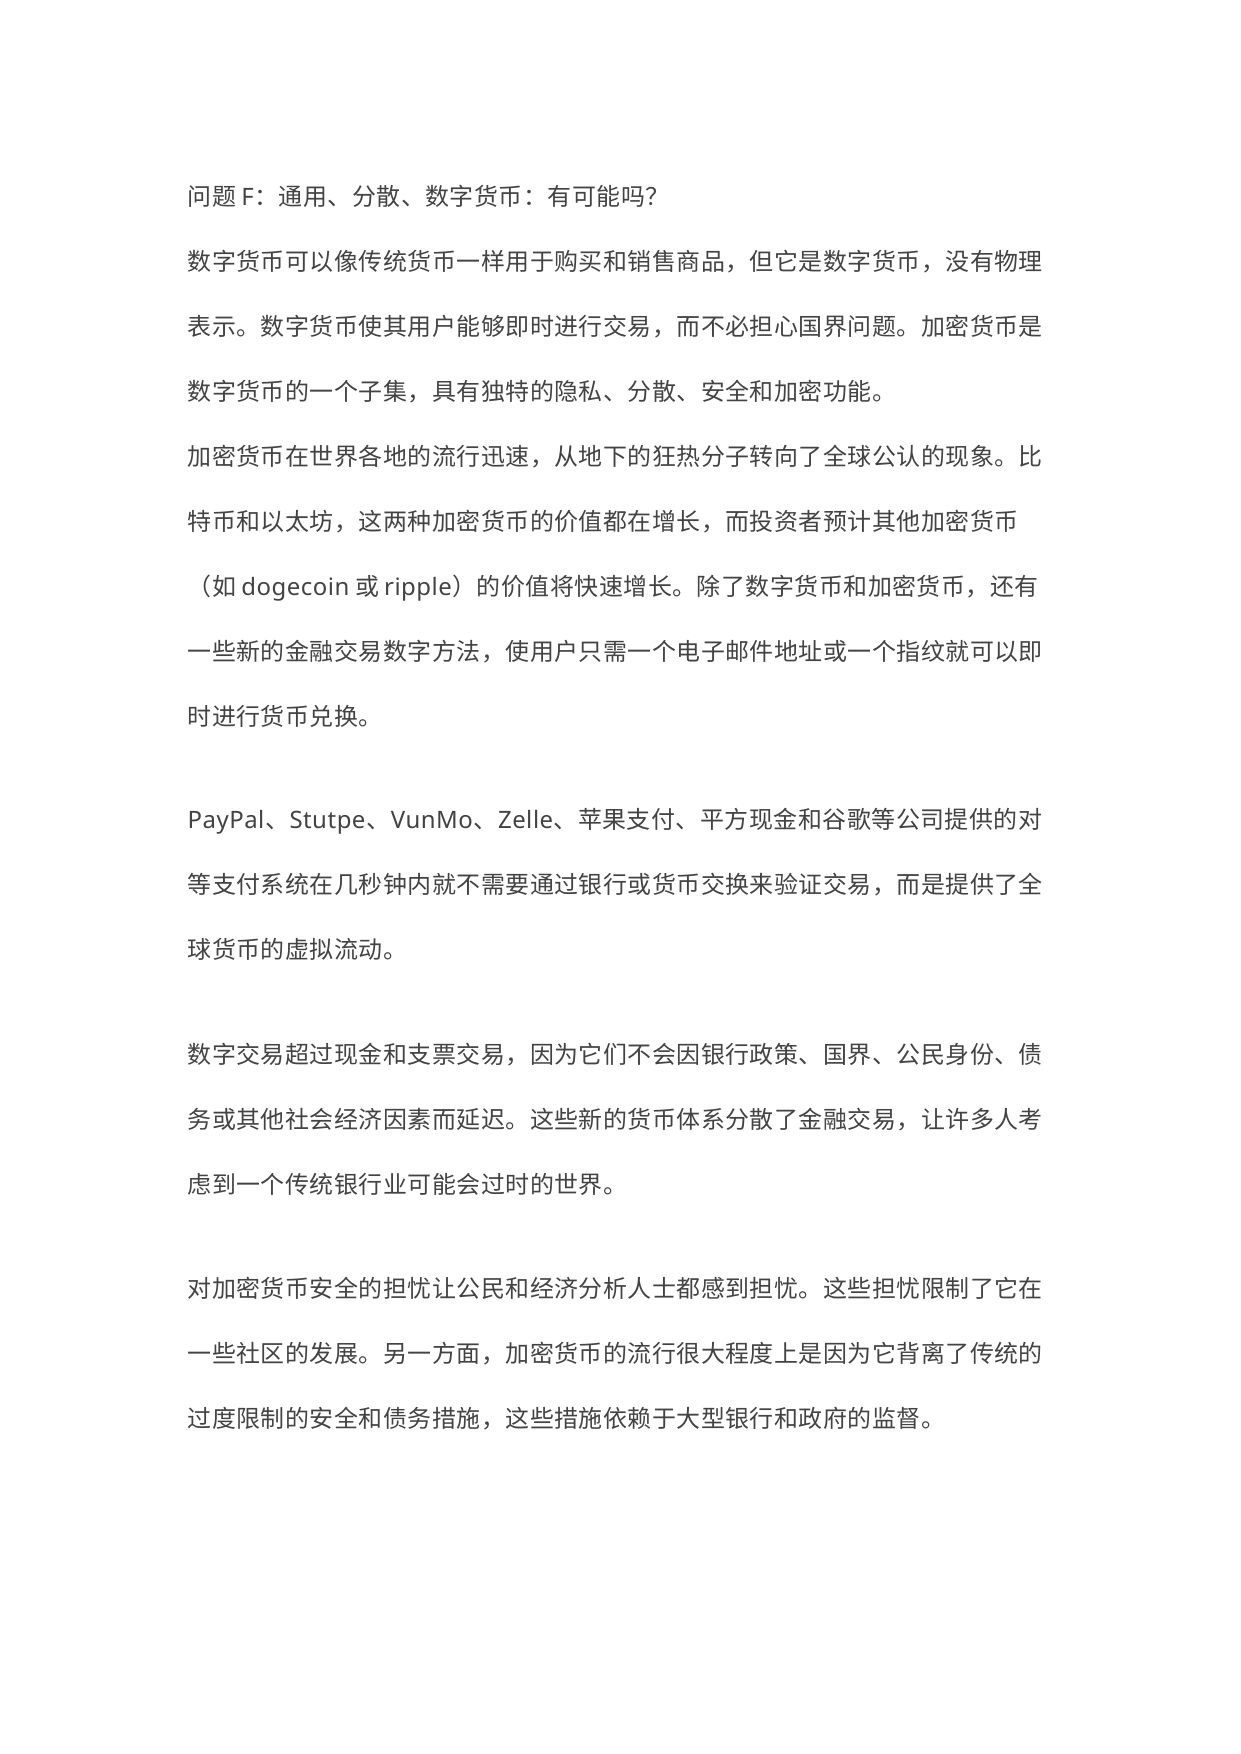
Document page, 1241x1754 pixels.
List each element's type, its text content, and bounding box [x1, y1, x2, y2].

text 问题F：通用、分散、数字货币：有可能吗？ 数字货币可以像传统货币一样用于购买和销售商品，但它是数字货币，没有物理表示。数字货币使其用户能够即时进行交易，而不必担心国界问题。加密货币是数字货币的一个子集，具有独特的隐私、分散、安全和加密功能。 [187, 162, 1053, 422]
text 对加密货币安全的担忧让公民和经济分析人士都感到担忧。这些担忧限制了它在一些社区的发展。另一方面，加密货币的流行很大程度上是因为它背离了传统的过度限制的安全和债务措施，这些措施依赖于大型银行和政府的监督。 [187, 1254, 1053, 1449]
text PayPal、Stutpe、VunMo、Zelle、苹果支付、平方现金和谷歌等公司提供的对等支付系统在几秒钟内就不需要通过银行或货币交换来验证交易，而是提供了全球货币的虚拟流动。 [187, 786, 1053, 981]
text 加密货币在世界各地的流行迅速，从地下的狂热分子转向了全球公认的现象。比特币和以太坊，这两种加密货币的价值都在增长，而投资者预计其他加密货币（如dogecoin或ripple）的价值将快速增长。除了数字货币和加密货币，还有一些新的金融交易数字方法，使用户只需一个电子邮件地址或一个指纹就可以即时进行货币兑换。 [187, 422, 1053, 747]
text 数字交易超过现金和支票交易，因为它们不会因银行政策、国界、公民身份、债务或其他社会经济因素而延迟。这些新的货币体系分散了金融交易，让许多人考虑到一个传统银行业可能会过时的世界。 [187, 1020, 1053, 1215]
